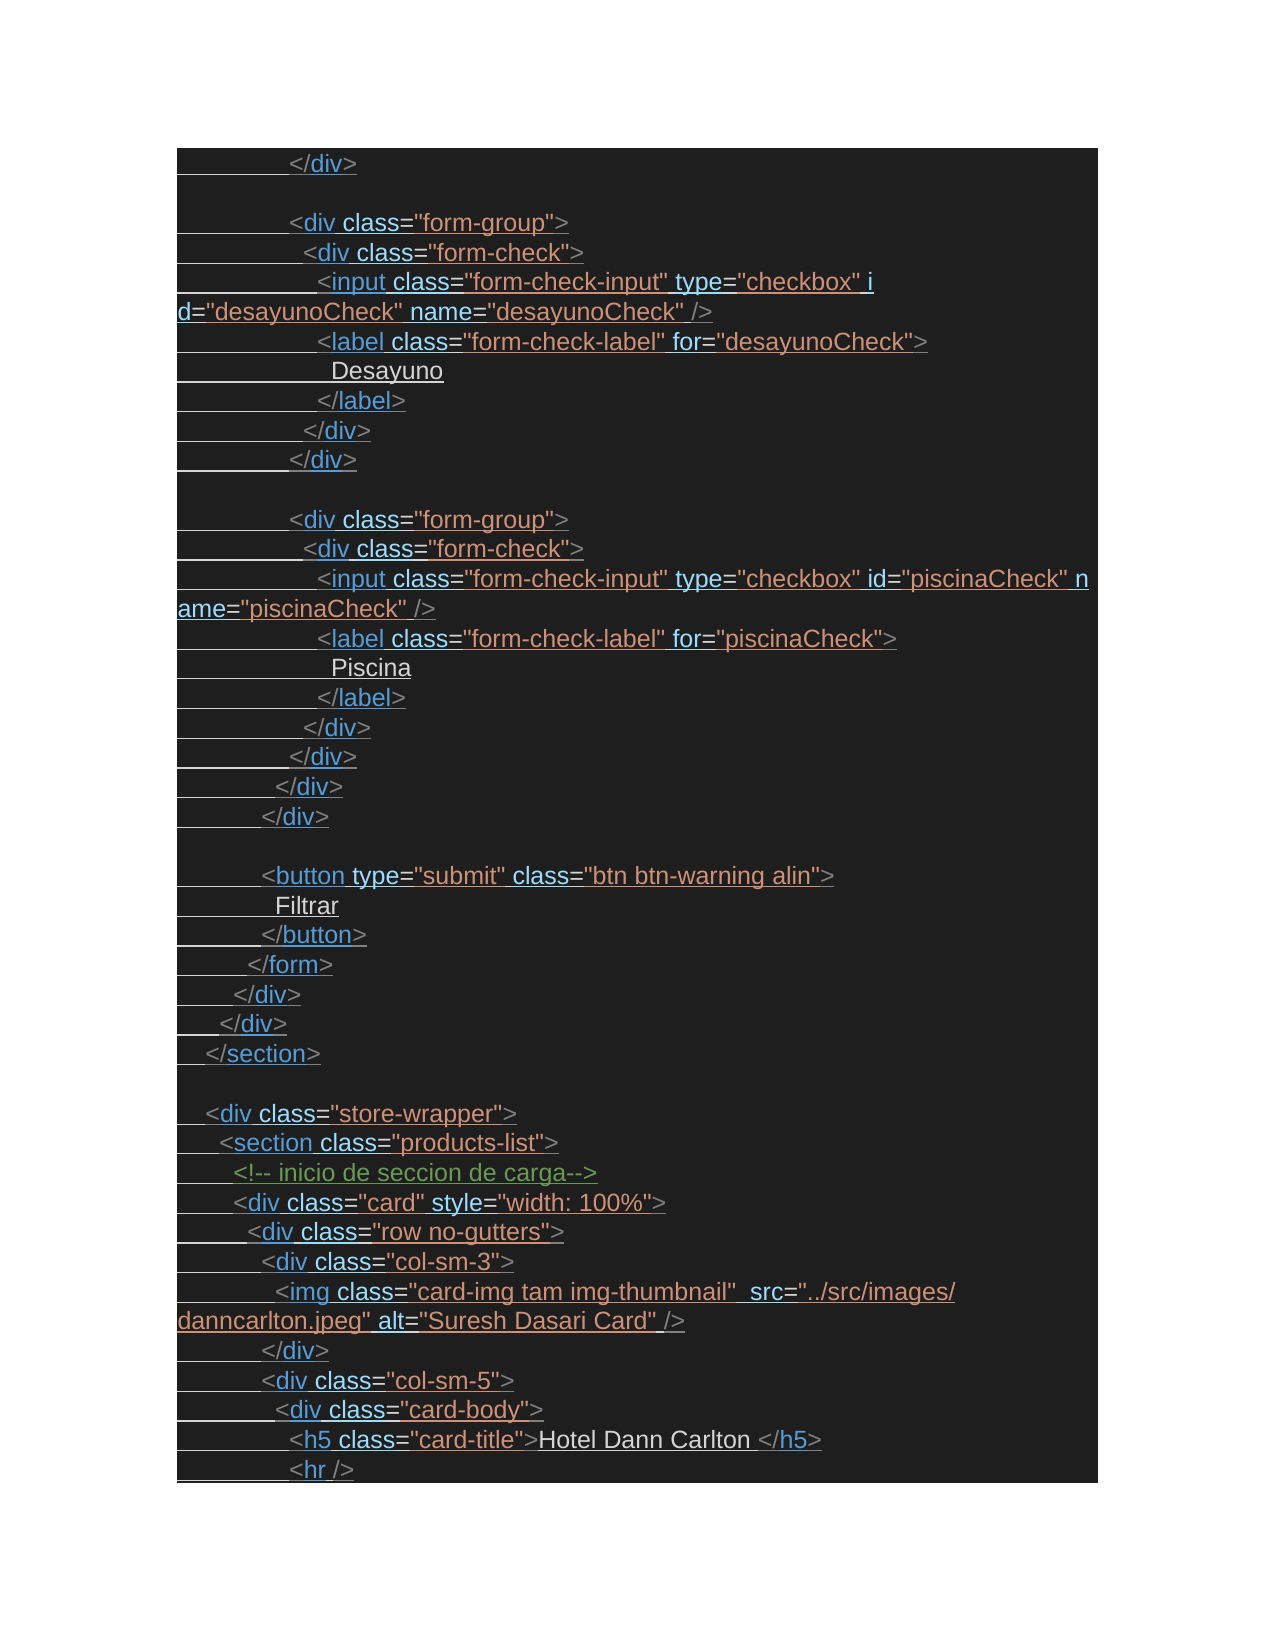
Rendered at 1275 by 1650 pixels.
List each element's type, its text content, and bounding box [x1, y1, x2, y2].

text </div> [177, 148, 1098, 177]
text <div class="card" style="width: 100%"> [177, 1187, 1098, 1216]
text <div class="col-sm-5"> [177, 1365, 1098, 1394]
text </div> [177, 741, 1098, 771]
text <div class="form-check"> [177, 533, 1098, 563]
text <button type="submit" class="btn btn-warning alin"> [177, 860, 1098, 890]
text </section> [177, 1038, 1098, 1068]
text <div class="row no-gutters"> [177, 1216, 1098, 1246]
text </form> [177, 949, 1098, 979]
text <div class="form-group"> [177, 207, 1098, 237]
text <div class="form-check"> [177, 237, 1098, 266]
text <section class="products-list"> [177, 1127, 1098, 1157]
text <hr /> [177, 1454, 1098, 1483]
text </div> [177, 771, 1098, 801]
text <img class="card-img tam img-thumbnail" src="../src/images/danncarlton.jpeg" alt="Suresh Dasari Card" /> [177, 1276, 1098, 1335]
text Piscina [177, 652, 1098, 682]
text <div class="store-wrapper"> [177, 1098, 1098, 1127]
text <input class="form-check-input" type="checkbox" id="desayunoCheck" name="desayunoCheck" /> [177, 266, 1098, 326]
text <!-- inicio de seccion de carga--> [177, 1157, 1098, 1187]
text </div> [177, 979, 1098, 1008]
text </div> [177, 415, 1098, 444]
text </div> [177, 712, 1098, 741]
text <div class="form-group"> [177, 504, 1098, 533]
text <div class="card-body"> [177, 1394, 1098, 1424]
text </div> [177, 1335, 1098, 1365]
text <label class="form-check-label" for="desayunoCheck"> [177, 326, 1098, 355]
text <label class="form-check-label" for="piscinaCheck"> [177, 623, 1098, 652]
text </button> [177, 919, 1098, 949]
text </div> [177, 444, 1098, 474]
text Filtrar [177, 890, 1098, 919]
text <div class="col-sm-3"> [177, 1246, 1098, 1276]
text <input class="form-check-input" type="checkbox" id="piscinaCheck" name="piscinaCheck" /> [177, 563, 1098, 623]
text Desayuno [177, 355, 1098, 385]
text <h5 class="card-title">Hotel Dann Carlton </h5> [177, 1424, 1098, 1454]
text </label> [177, 385, 1098, 415]
text </label> [177, 682, 1098, 712]
text </div> [177, 1008, 1098, 1038]
text </div> [177, 801, 1098, 830]
